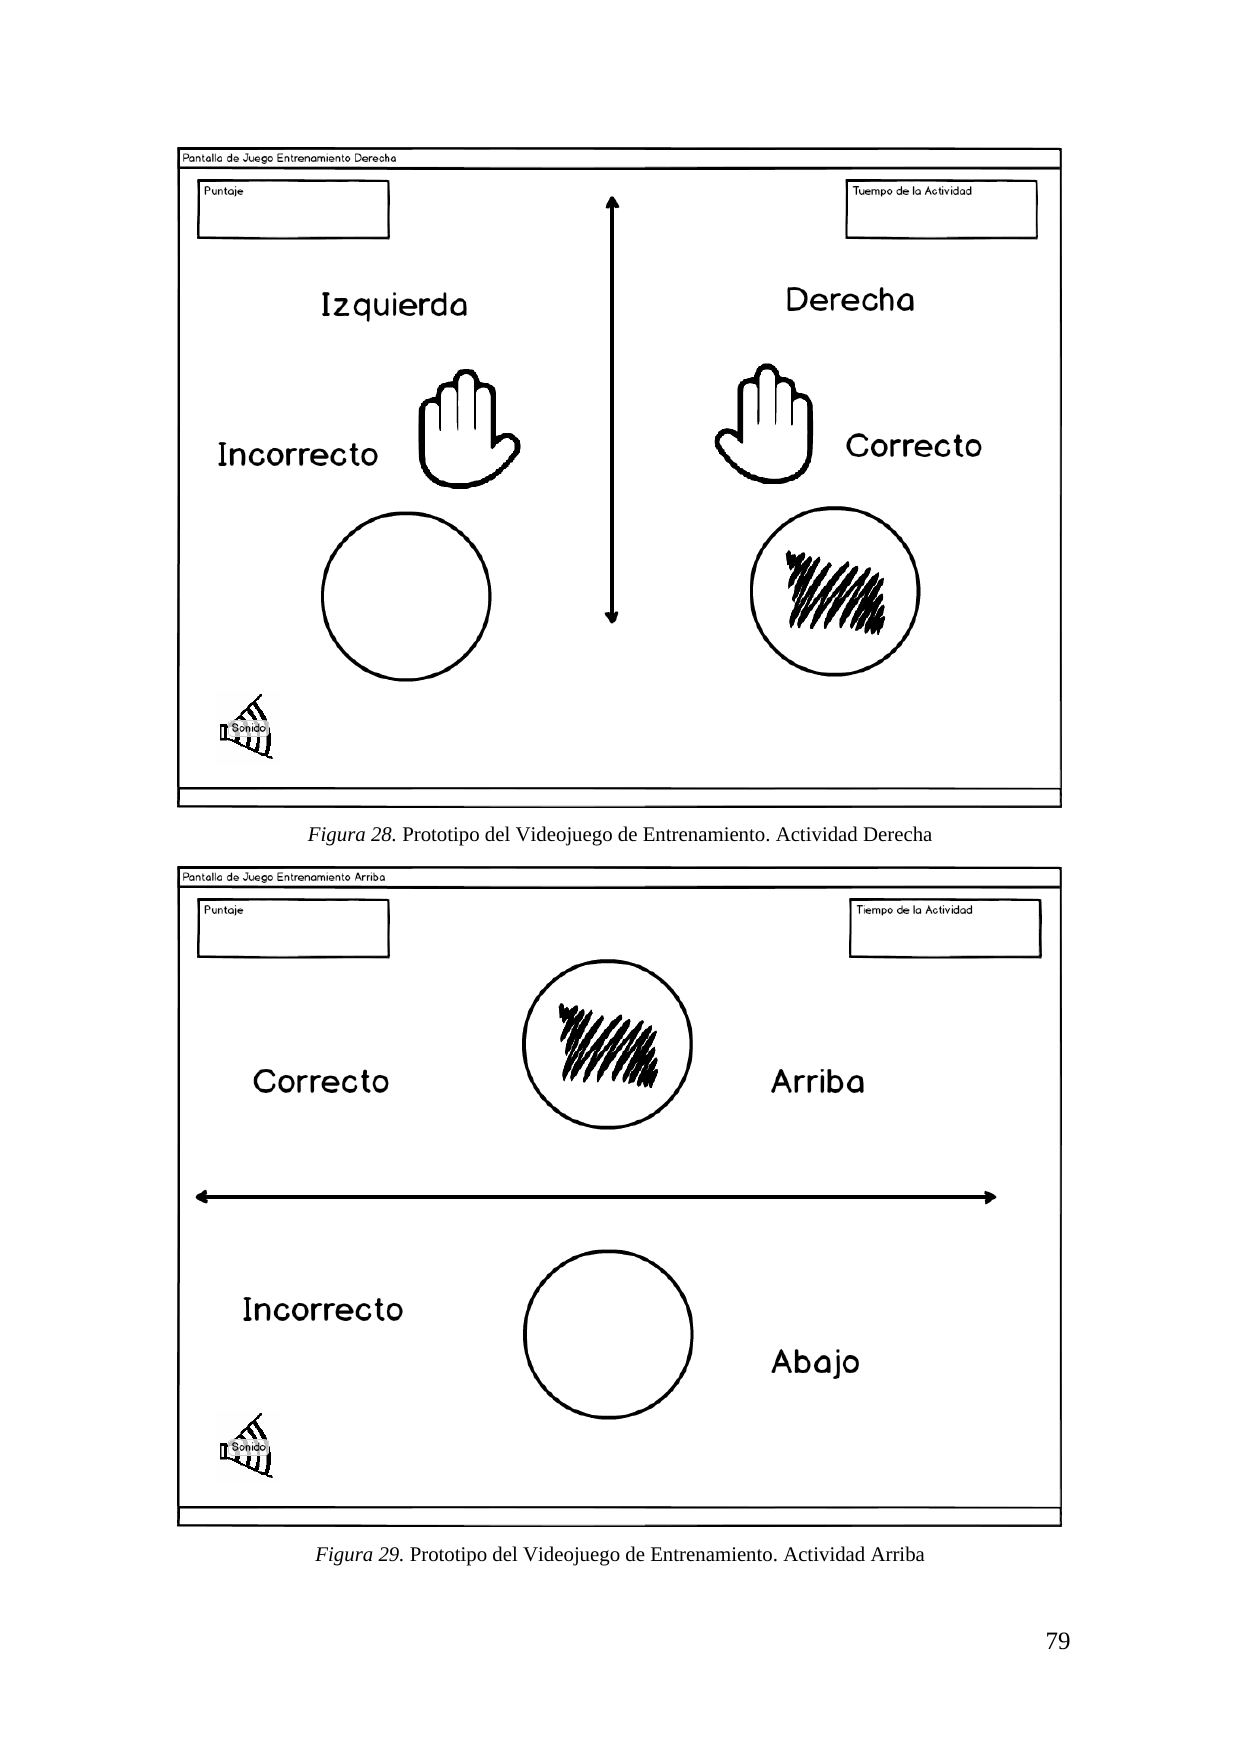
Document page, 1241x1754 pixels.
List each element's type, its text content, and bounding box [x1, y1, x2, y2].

picture [177, 147, 1062, 808]
text Figura 29. Prototipo del Videojuego de Entrenamiento. Actividad Arriba [177, 1542, 1063, 1566]
text Figura 28. Prototipo del Videojuego de Entrenamiento. Actividad Derecha [177, 822, 1063, 846]
picture [177, 866, 1062, 1527]
